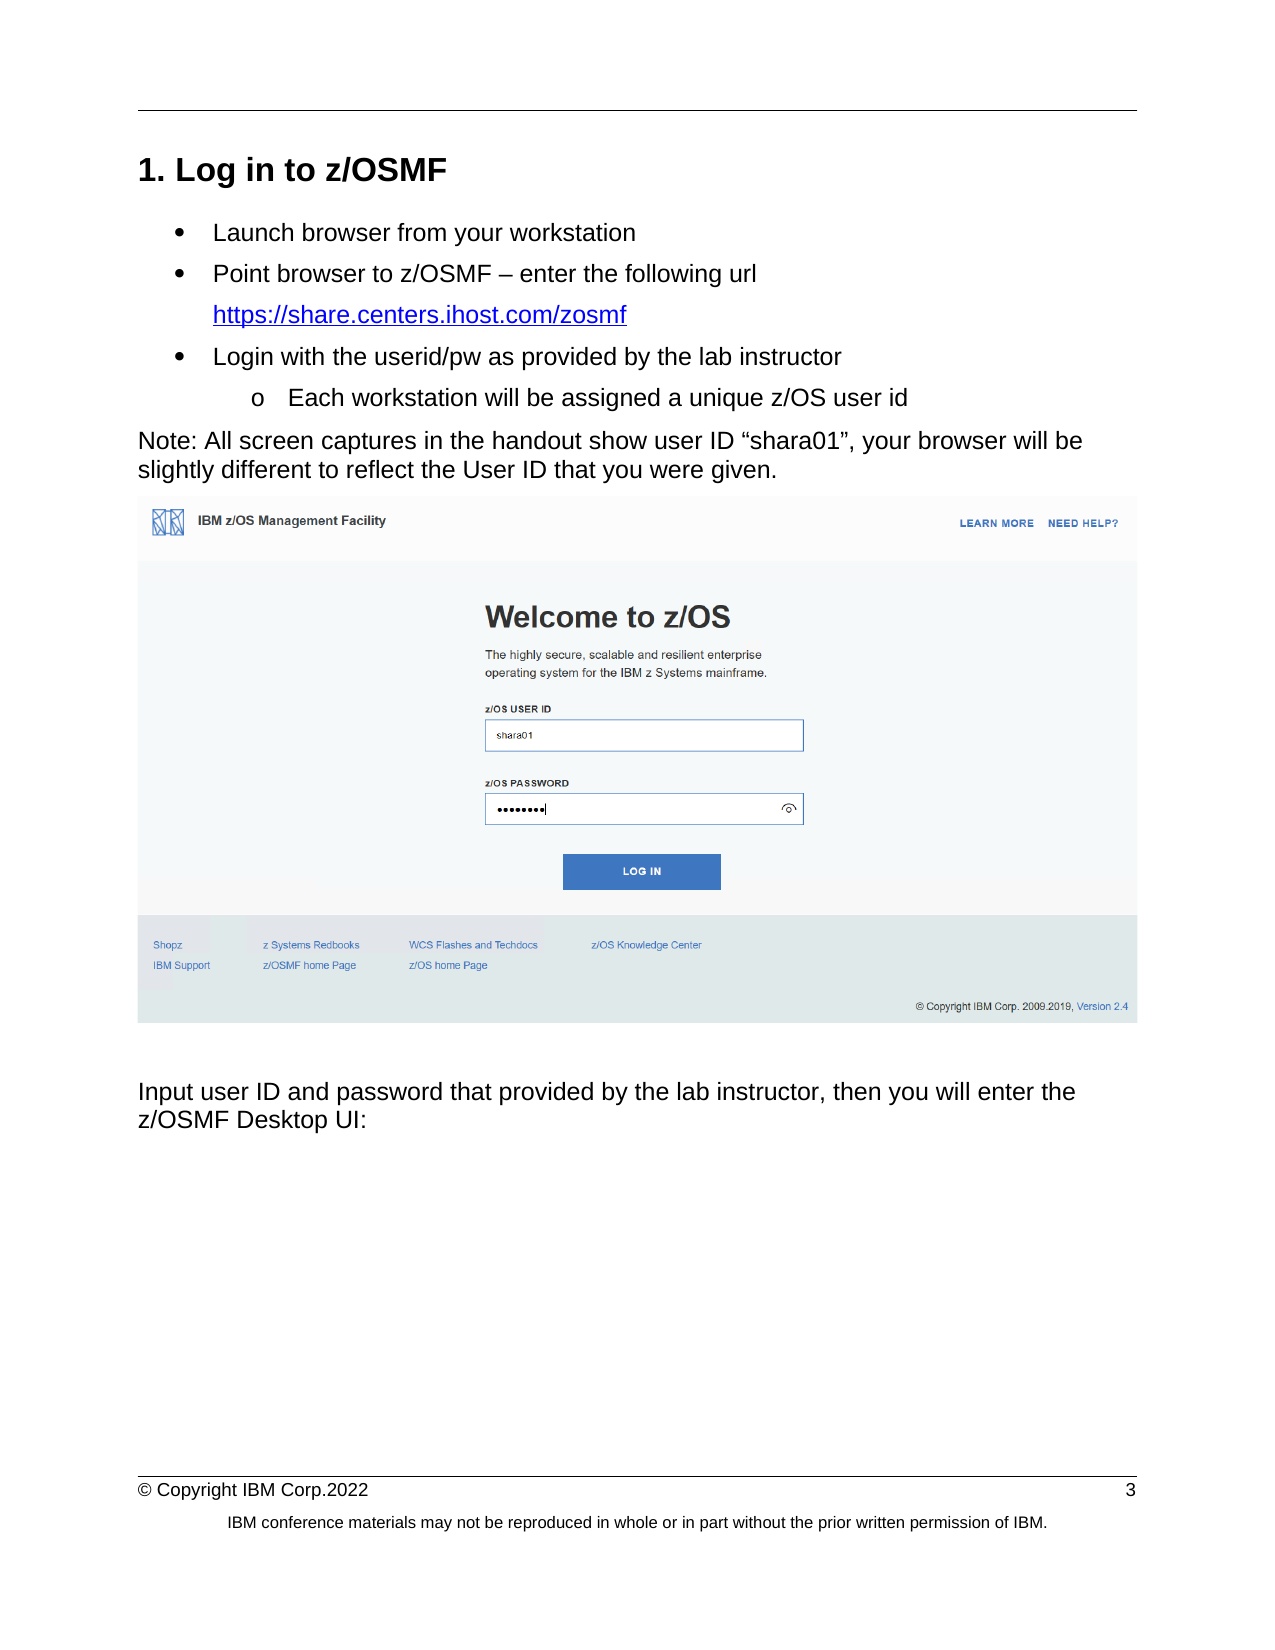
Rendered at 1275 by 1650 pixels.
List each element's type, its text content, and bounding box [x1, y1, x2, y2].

text https://share.centers.ihost.com/zosmf [138, 300, 1137, 329]
list Launch browser from your workstation [175, 218, 1137, 246]
list Login with the userid/pw as provided by the lab instructor [175, 342, 1137, 370]
subtitle Log in to z/OSMF [138, 150, 1137, 188]
picture [137, 496, 1138, 1023]
list Each workstation will be assigned a unique z/OS user id [250, 383, 1137, 414]
list Point browser to z/OSMF – enter the following url [175, 259, 1137, 288]
text Input user ID and password that provided by the lab instructor, then you will enter the z/OSMF Desktop UI: [138, 1077, 1137, 1134]
text Note: All screen captures in the handout show user ID “shara01”, your browser will be slightly different to reflect the User ID that you were given. [138, 426, 1137, 484]
